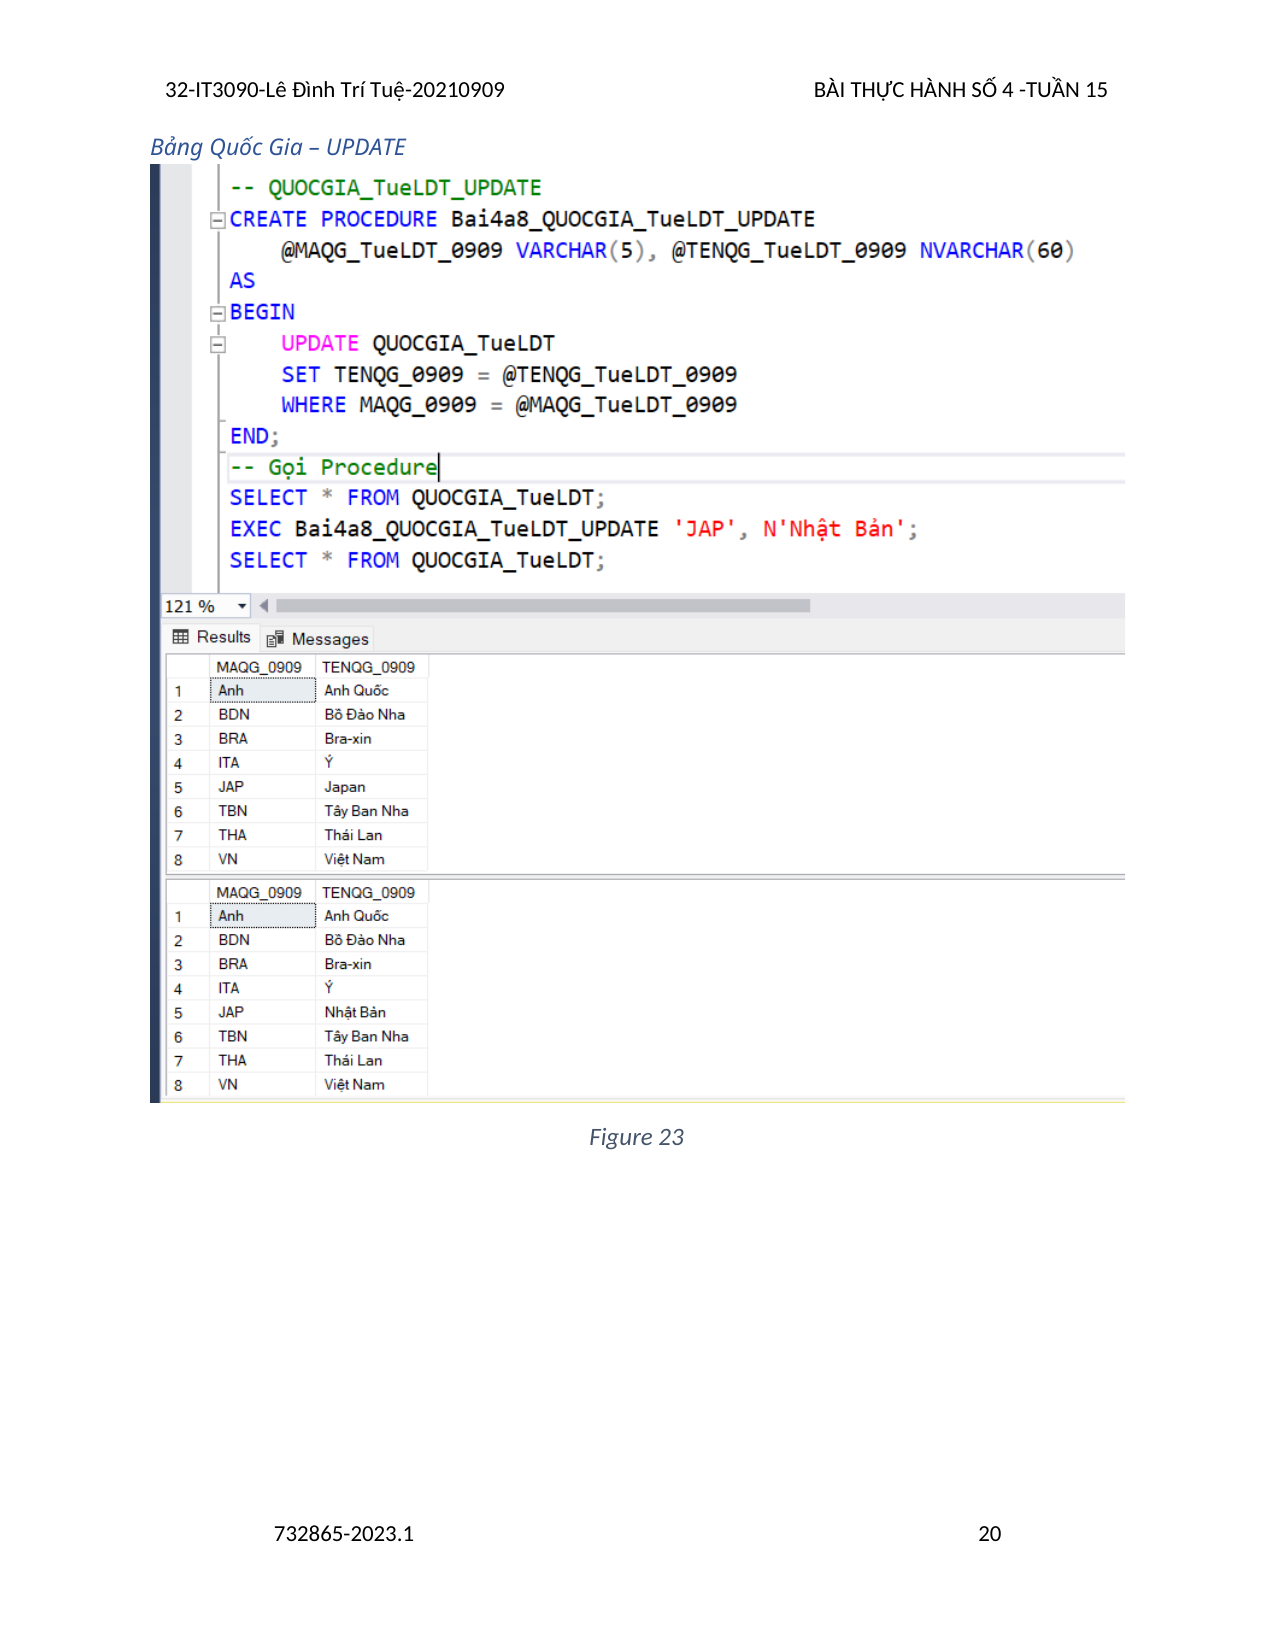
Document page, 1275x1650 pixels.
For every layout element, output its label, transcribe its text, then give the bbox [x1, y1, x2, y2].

subtitle Bảng Quốc Gia – UPDATE [150, 131, 1125, 162]
picture [150, 164, 1125, 1103]
